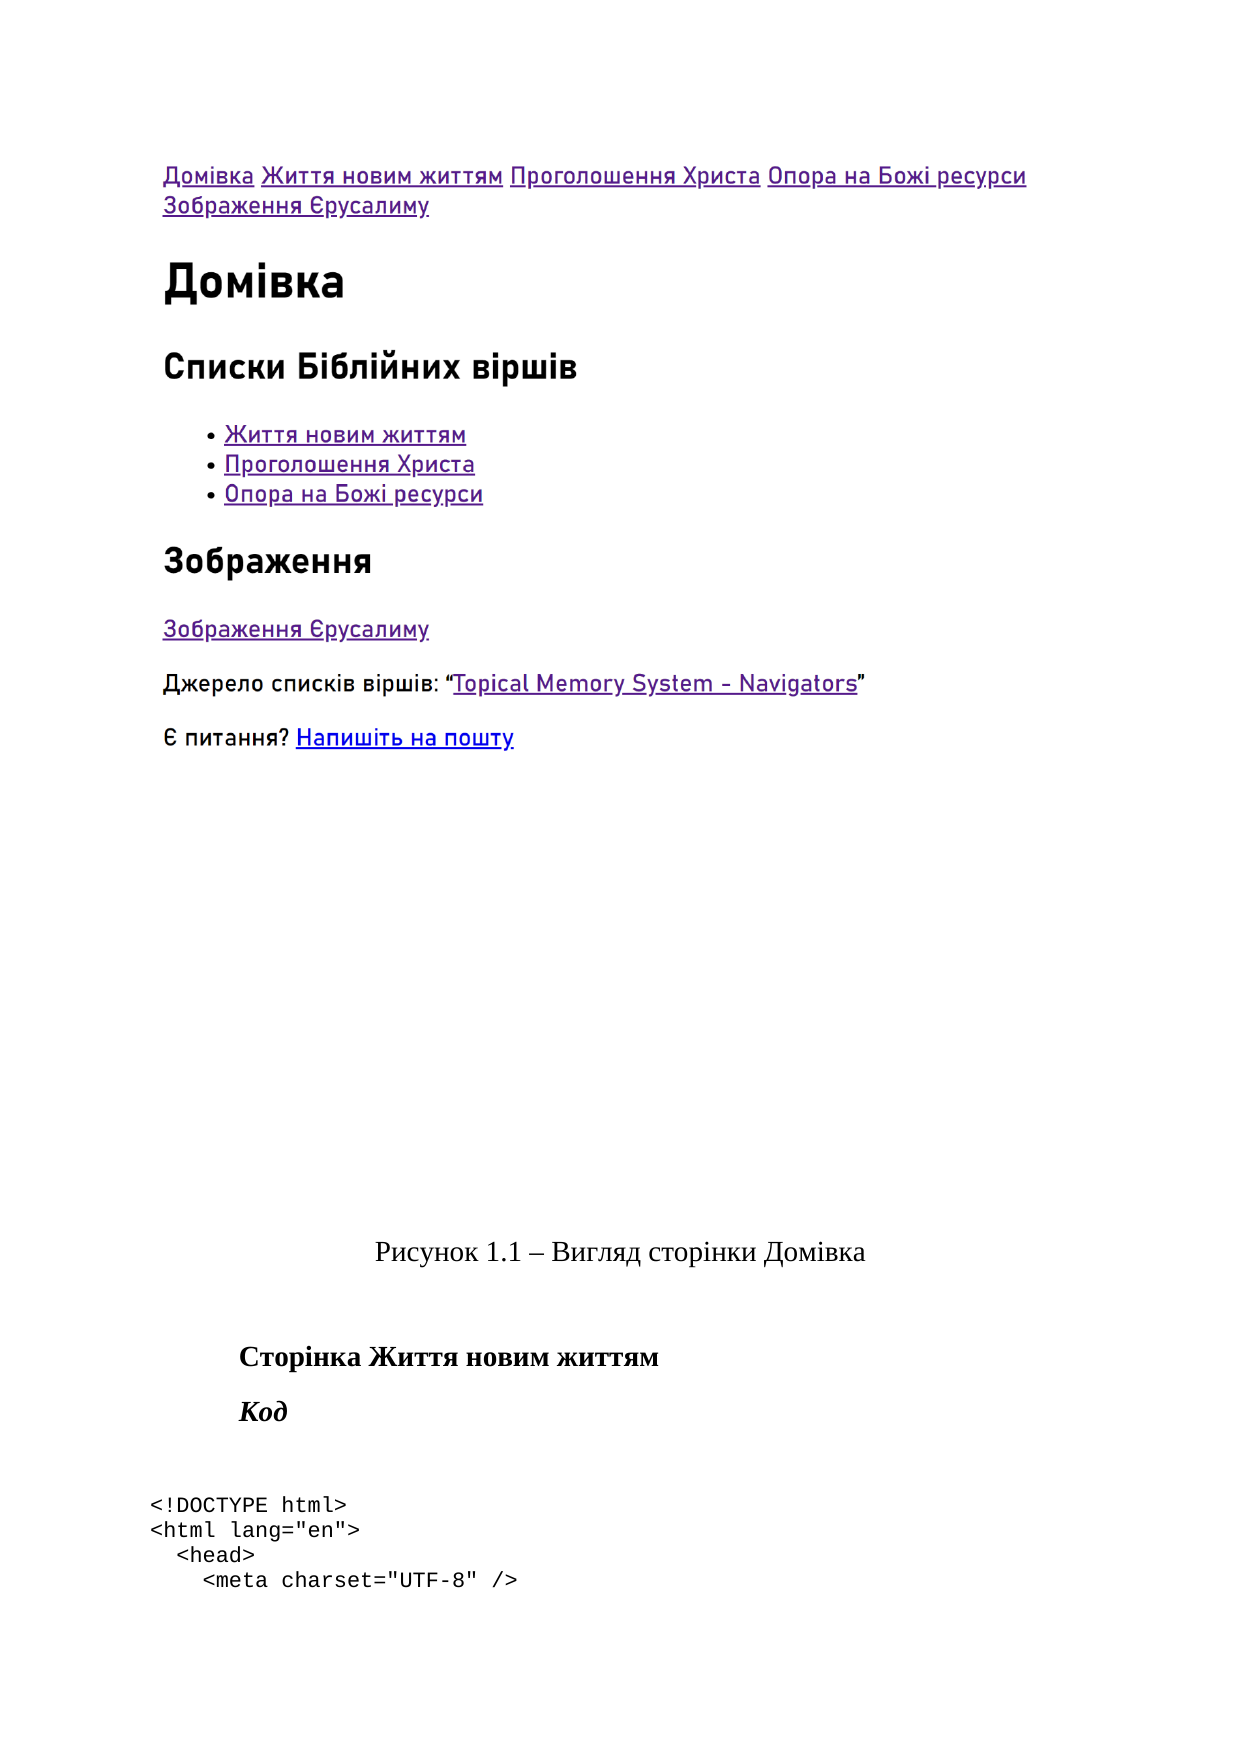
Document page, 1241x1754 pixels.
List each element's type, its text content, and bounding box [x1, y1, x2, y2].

text <html lang="en"> [150, 1519, 1090, 1544]
text <meta charset="UTF-8" /> [150, 1569, 1090, 1593]
picture [150, 150, 1091, 1218]
text <head> [150, 1544, 1090, 1569]
text Рисунок 1.1 – Вигляд сторінки Домівка [150, 1234, 1090, 1268]
text Сторінка Життя новим життям [150, 1339, 1090, 1373]
text <!DOCTYPE html> [150, 1494, 1090, 1519]
text Код [150, 1394, 1090, 1427]
